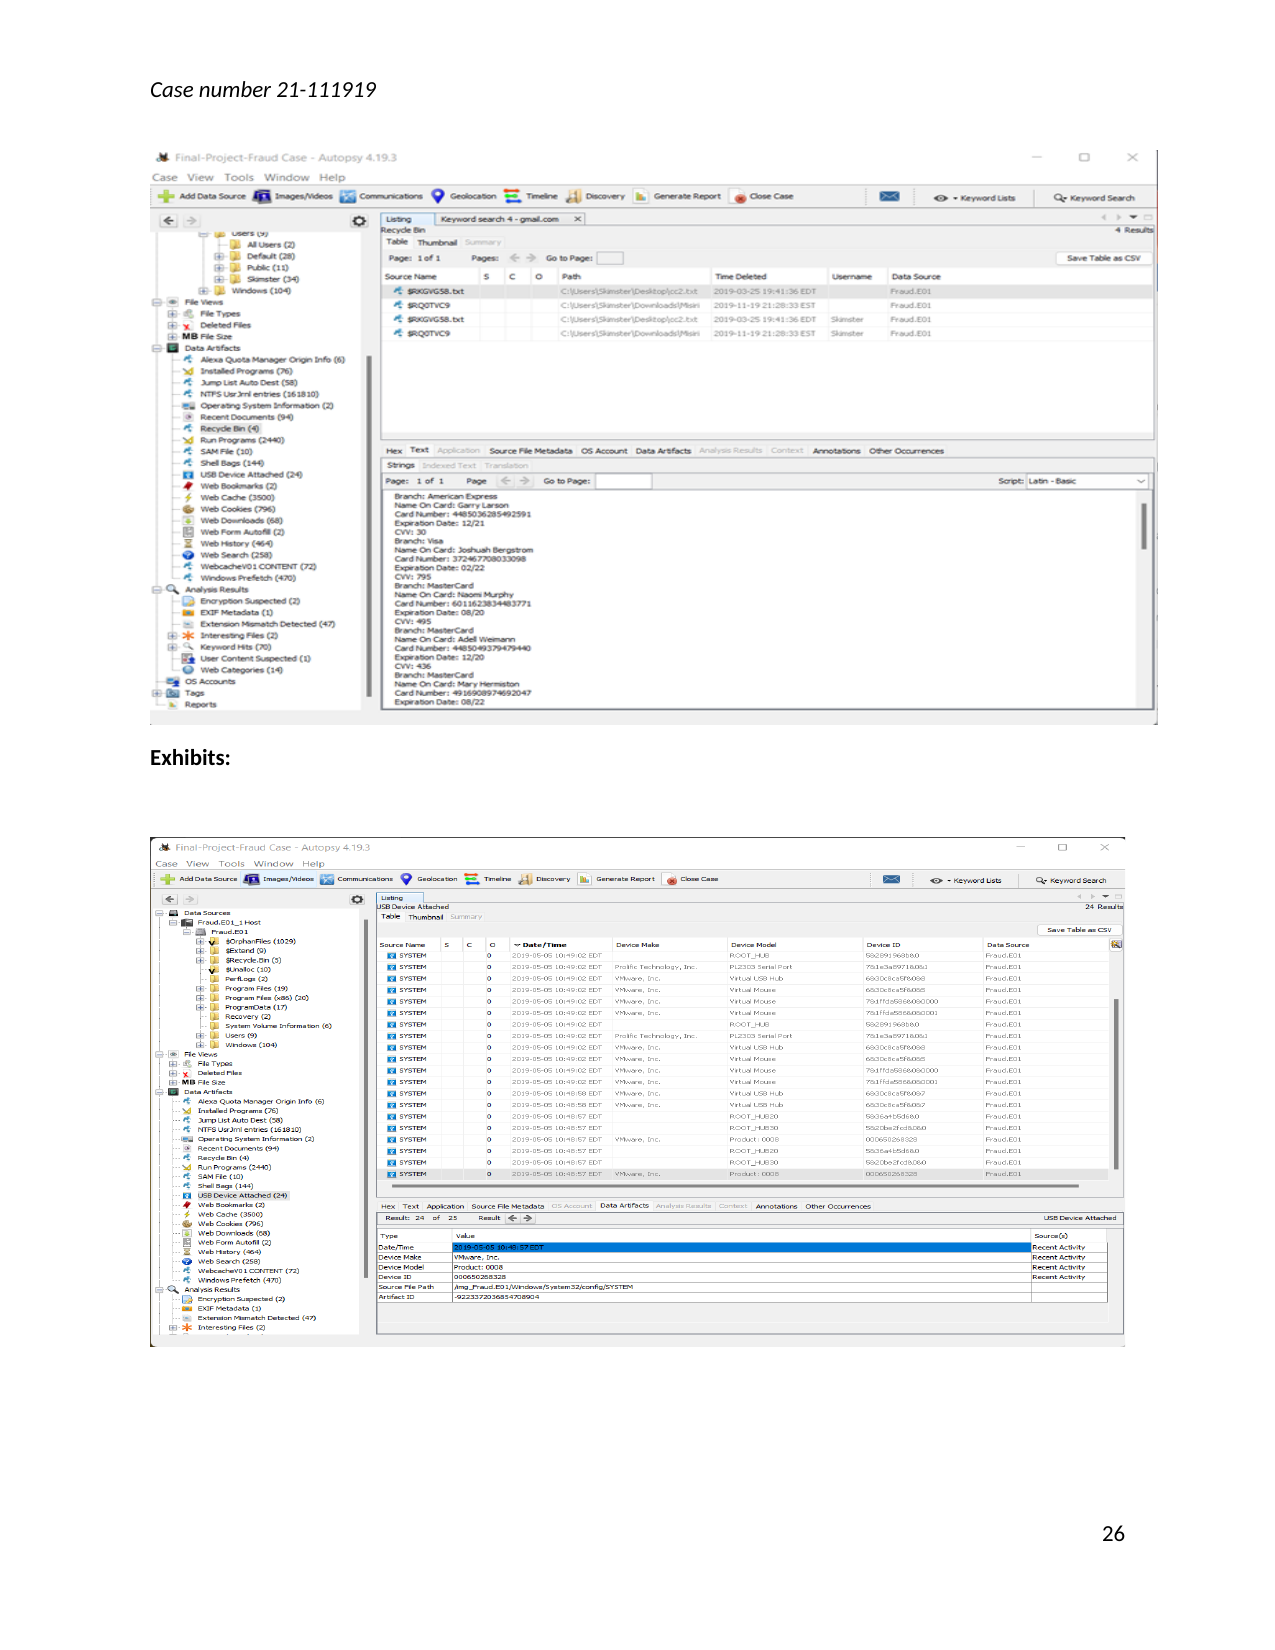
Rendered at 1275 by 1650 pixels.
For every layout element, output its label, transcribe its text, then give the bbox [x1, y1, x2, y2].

text Exhibits: [150, 743, 1125, 771]
picture [150, 150, 1158, 725]
picture [150, 837, 1125, 1347]
